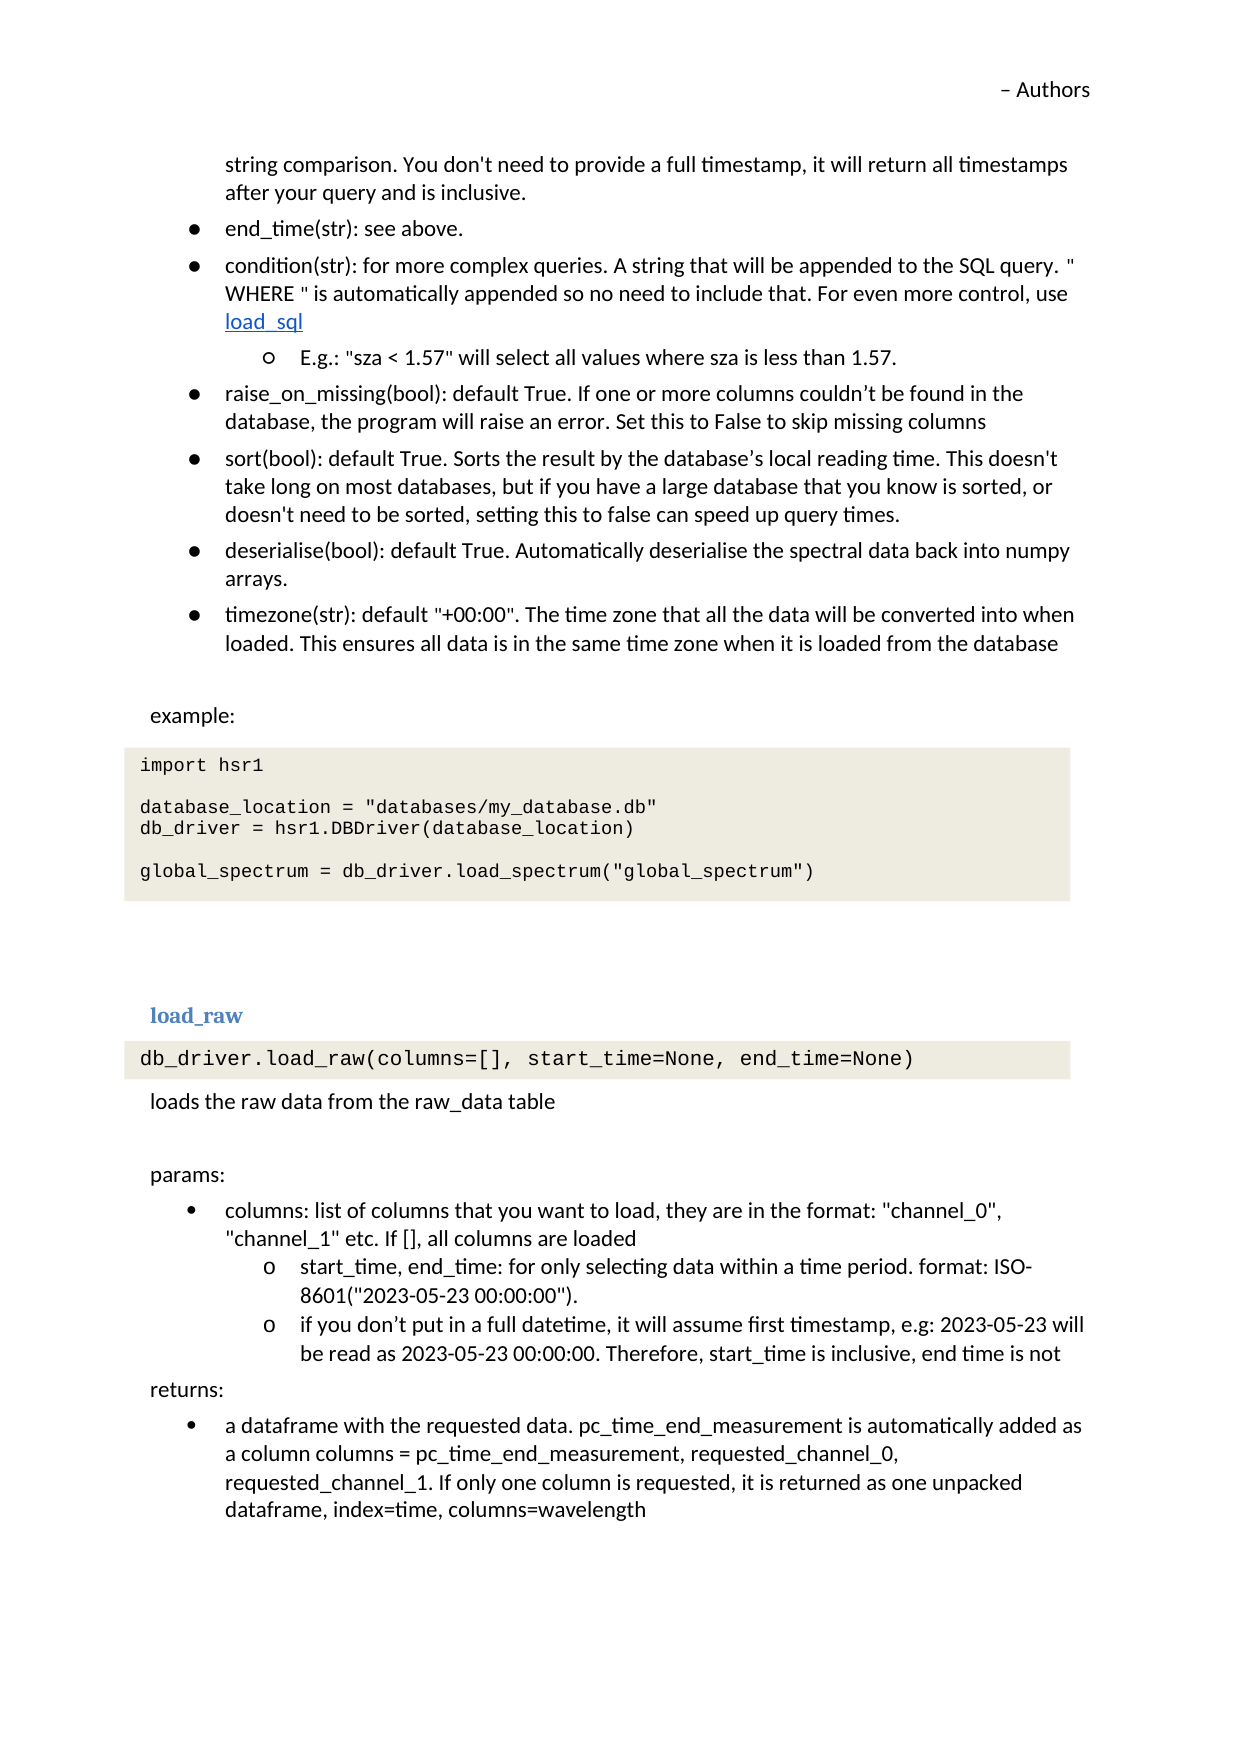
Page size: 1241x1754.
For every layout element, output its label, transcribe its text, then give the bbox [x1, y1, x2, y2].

list E.g.: "sza < 1.57" will select all values where sza is less than 1.57. [262, 343, 1090, 371]
list deserialise(bool): default True. Automatically deserialise the spectral data back into numpy arrays. [187, 536, 1090, 592]
list columns: list of columns that you want to load, they are in the format: "channel_0", "channel_1" etc. If [], all columns are loaded [187, 1196, 1090, 1252]
text returns: [150, 1375, 1090, 1403]
list a dataframe with the requested data. pc_time_end_measurement is automatically added as a column columns = pc_time_end_measurement, requested_channel_0, requested_channel_1. If only one column is requested, it is returned as one unpacked dataframe, index=time, columns=wavelength [187, 1412, 1090, 1524]
list condition(str): for more complex queries. A string that will be appended to the SQL query. " WHERE " is automatically appended so no need to include that. For even more control, use load_sql [187, 251, 1090, 335]
list start_time, end_time: for only selecting data within a time period. format: ISO-8601("2023-05-23 00:00:00"). [262, 1252, 1090, 1310]
list sort(bool): default True. Sorts the result by the database’s local reading time. This doesn't take long on most databases, but if you have a large database that you know is sorted, or doesn't need to be sorted, setting this to false can speed up query times. [187, 444, 1090, 528]
text example: [150, 701, 1090, 729]
text params: [150, 1160, 1090, 1188]
list raise_on_missing(bool): default True. If one or more columns couldn’t be found in the database, the program will raise an error. Set this to False to skip missing columns [187, 379, 1090, 436]
list end_time(str): see above. [187, 214, 1090, 242]
subtitle load_raw [150, 1002, 1090, 1029]
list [187, 150, 1090, 206]
list if you don’t put in a full datetime, it will assume first timestamp, e.g: 2023-05-23 will be read as 2023-05-23 00:00:00. Therefore, start_time is inclusive, end time is not [262, 1310, 1090, 1367]
text loads the raw data from the raw_data table [150, 1029, 1090, 1115]
list timezone(str): default "+00:00". The time zone that all the data will be converted into when loaded. This ensures all data is in the same time zone when it is loaded from the database [187, 601, 1090, 657]
